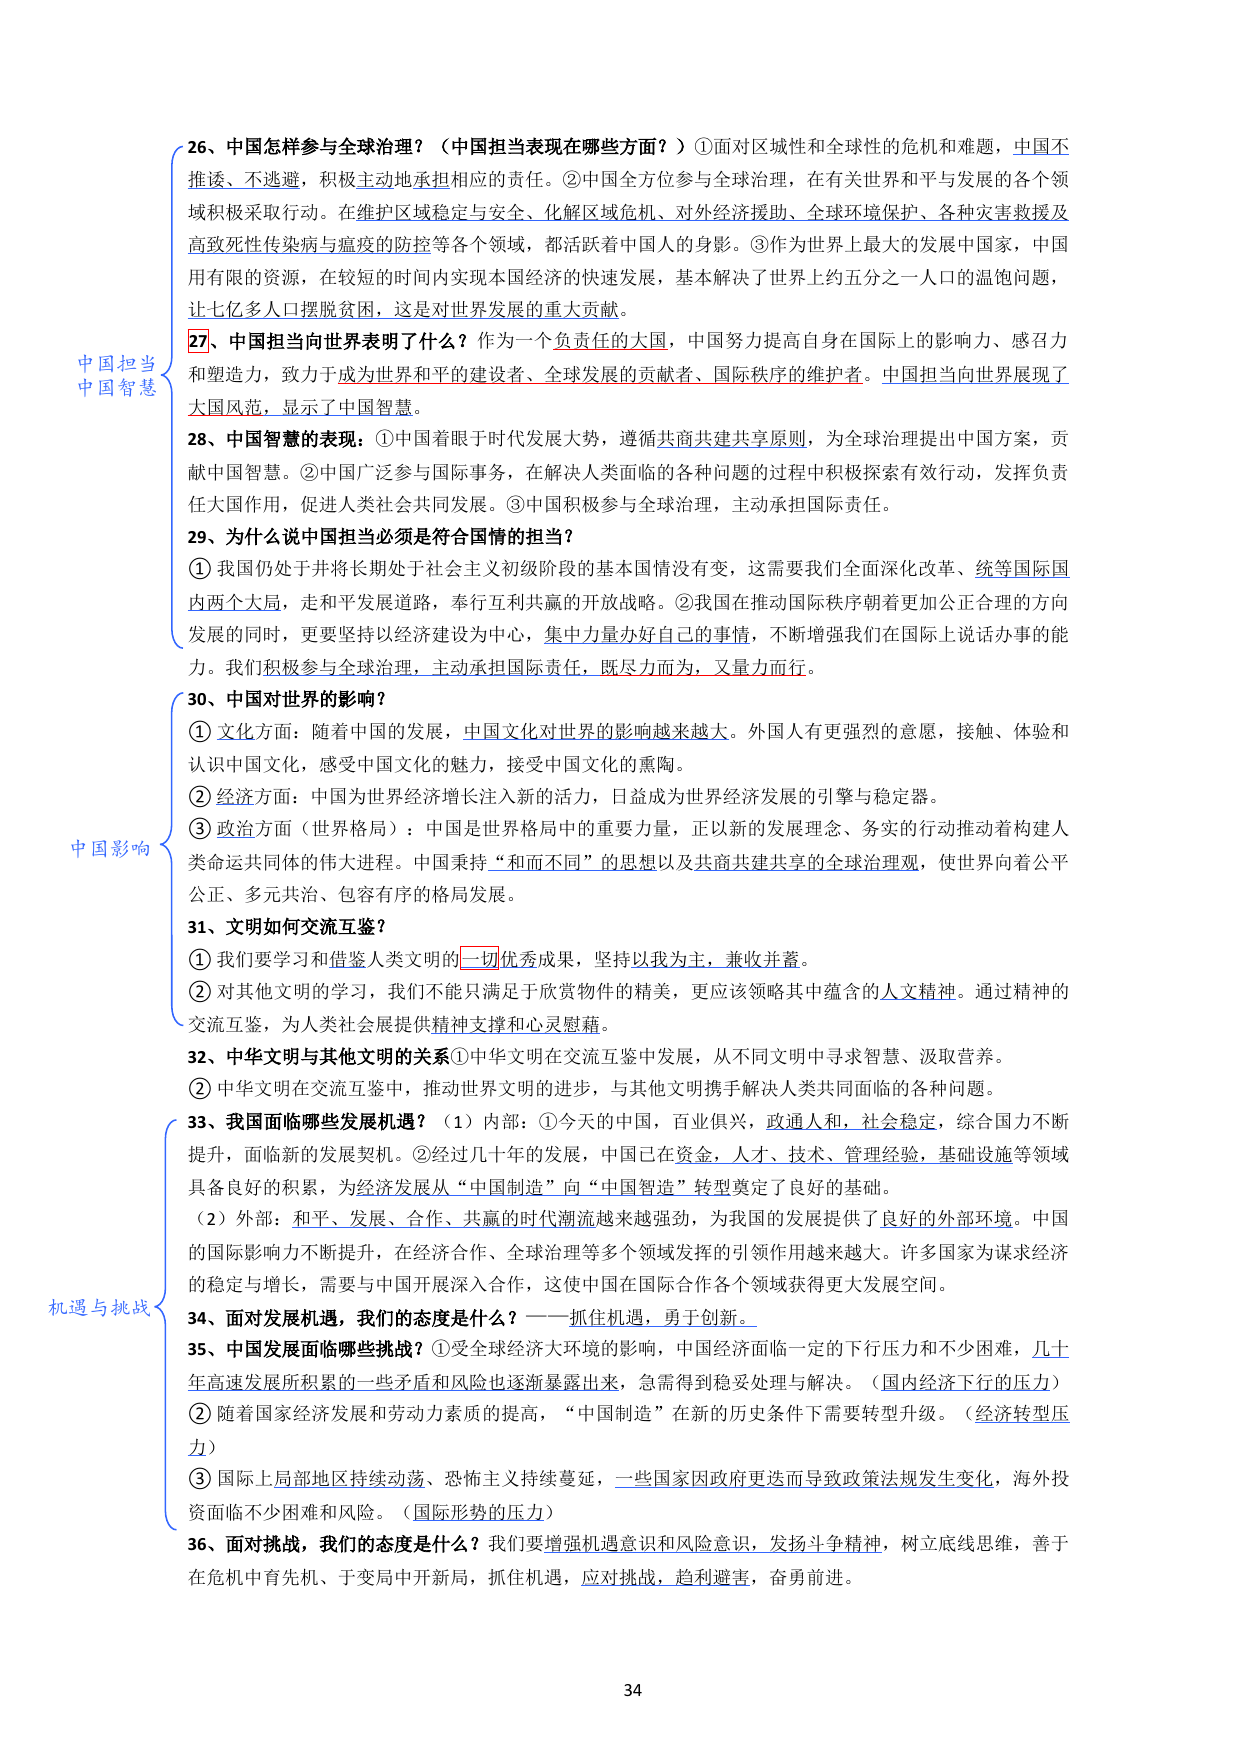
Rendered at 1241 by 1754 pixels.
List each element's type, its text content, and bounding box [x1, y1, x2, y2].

text ②随着国家经济发展和劳动力素质的提高，“中国制造”在新的历史条件下需要转型升级。（经济转型压力） [187, 1397, 1069, 1462]
text 30、中国对世界的影响？ [187, 682, 1069, 715]
text 26、中国怎样参与全球治理？（中国担当表现在哪些方面？）①面对区城性和全球性的危机和难题，中国不推诿、不逃避，积极主动地承担相应的责任。②中国全方位参与全球治理，在有关世界和平与发展的各个领域积极采取行动。在维护区域稳定与安全、化解区域危机、对外经济援助、全球环境保护、各种灾害救援及高致死性传染病与瘟疫的防控等各个领域，都活跃着中国人的身影。③作为世界上最大的发展中国家，中国用有限的资源，在较短的时间内实现本国经济的快速发展，基本解决了世界上约五分之一人口的温饱问题，让七亿多人口摆脱贫困，这是对世界发展的重大贡献。 [187, 130, 1069, 325]
text ③政治方面（世界格局）：中国是世界格局中的重要力量，正以新的发展理念、务实的行动推动着构建人类命运共同体的伟大进程。中国秉持“和而不同”的思想以及共商共建共享的全球治理观，使世界向着公平公正、多元共治、包容有序的格局发展。 [187, 812, 1069, 910]
text ①文化方面：随着中国的发展，中国文化对世界的影响越来越大。外国人有更强烈的意愿，接触、体验和认识中国文化，感受中国文化的魅力，接受中国文化的熏陶。 [187, 715, 1069, 780]
text 34、面对发展机遇，我们的态度是什么？——抓住机遇，勇于创新。 [187, 1300, 1069, 1332]
text （2）外部：和平、发展、合作、共赢的时代潮流越来越强劲，为我国的发展提供了良好的外部环境。中国的国际影响力不断提升，在经济合作、全球治理等多个领域发挥的引领作用越来越大。许多国家为谋求经济的稳定与增长，需要与中国开展深入合作，这使中国在国际合作各个领域获得更大发展空间。 [187, 1202, 1069, 1300]
text ③国际上局部地区持续动荡、恐怖主义持续蔓延，一些国家因政府更迭而导致政策法规发生变化，海外投资面临不少困难和风险。（国际形势的压力） [187, 1462, 1069, 1527]
text 29、为什么说中国担当必须是符合国情的担当？ [187, 520, 1069, 552]
text ①我们要学习和借鉴人类文明的一切优秀成果，坚持以我为主，兼收并蓄。 [187, 942, 1069, 975]
text 32、中华文明与其他文明的关系①中华文明在交流互鉴中发展，从不同文明中寻求智慧、汲取营养。 [187, 1040, 1069, 1072]
text ②经济方面：中国为世界经济增长注入新的活力，日益成为世界经济发展的引擎与稳定器。 [187, 780, 1069, 812]
text 27、中国担当向世界表明了什么？作为一个负责任的大国，中国努力提高自身在国际上的影响力、感召力和塑造力，致力于成为世界和平的建设者、全球发展的贡献者、国际秩序的维护者。中国担当向世界展现了大国风范，显示了中国智慧。 [187, 325, 1069, 422]
text 31、文明如何交流互鉴？ [187, 910, 1069, 942]
text ②中华文明在交流互鉴中，推动世界文明的进步，与其他文明携手解决人类共同面临的各种问题。 [187, 1072, 1069, 1105]
text 33、我国面临哪些发展机遇？（1）内部：①今天的中国，百业俱兴，政通人和，社会稳定，综合国力不断提升，面临新的发展契机。②经过几十年的发展，中国已在资金，人才、技术、管理经验，基础设施等领域具备良好的积累，为经济发展从“中国制造”向“中国智造”转型奠定了良好的基础。 [187, 1105, 1069, 1202]
text 28、中国智慧的表现：①中国着眼于时代发展大势，遵循共商共建共享原则，为全球治理提出中国方案，贡献中国智慧。②中国广泛参与国际事务，在解决人类面临的各种问题的过程中积极探索有效行动，发挥负责任大国作用，促进人类社会共同发展。③中国积极参与全球治理，主动承担国际责任。 [187, 422, 1069, 520]
text 35、中国发展面临哪些挑战？①受全球经济大环境的影响，中国经济面临一定的下行压力和不少困难，几十年高速发展所积累的一些矛盾和风险也逐渐暴露出来，急需得到稳妥处理与解决。（国内经济下行的压力） [187, 1332, 1069, 1397]
text ②对其他文明的学习，我们不能只满足于欣赏物件的精美，更应该领略其中蕴含的人文精神。通过精神的交流互鉴，为人类社会展提供精神支撑和心灵慰藉。 [187, 975, 1069, 1040]
text ①我国仍处于井将长期处于社会主义初级阶段的基本国情没有变，这需要我们全面深化改革、统等国际国内两个大局，走和平发展道路，奉行互利共赢的开放战略。②我国在推动国际秩序朝着更加公正合理的方向发展的同时，更要坚持以经济建设为中心，集中力量办好自己的事情，不断增强我们在国际上说话办事的能力。我们积极参与全球治理，主动承担国际责任，既尽力而为，又量力而行。 [187, 552, 1069, 682]
text 36、面对挑战，我们的态度是什么？我们要增强机遇意识和风险意识，发扬斗争精神，树立底线思维，善于在危机中育先机、于变局中开新局，抓住机遇，应对挑战，趋利避害，奋勇前进。 [187, 1527, 1069, 1592]
